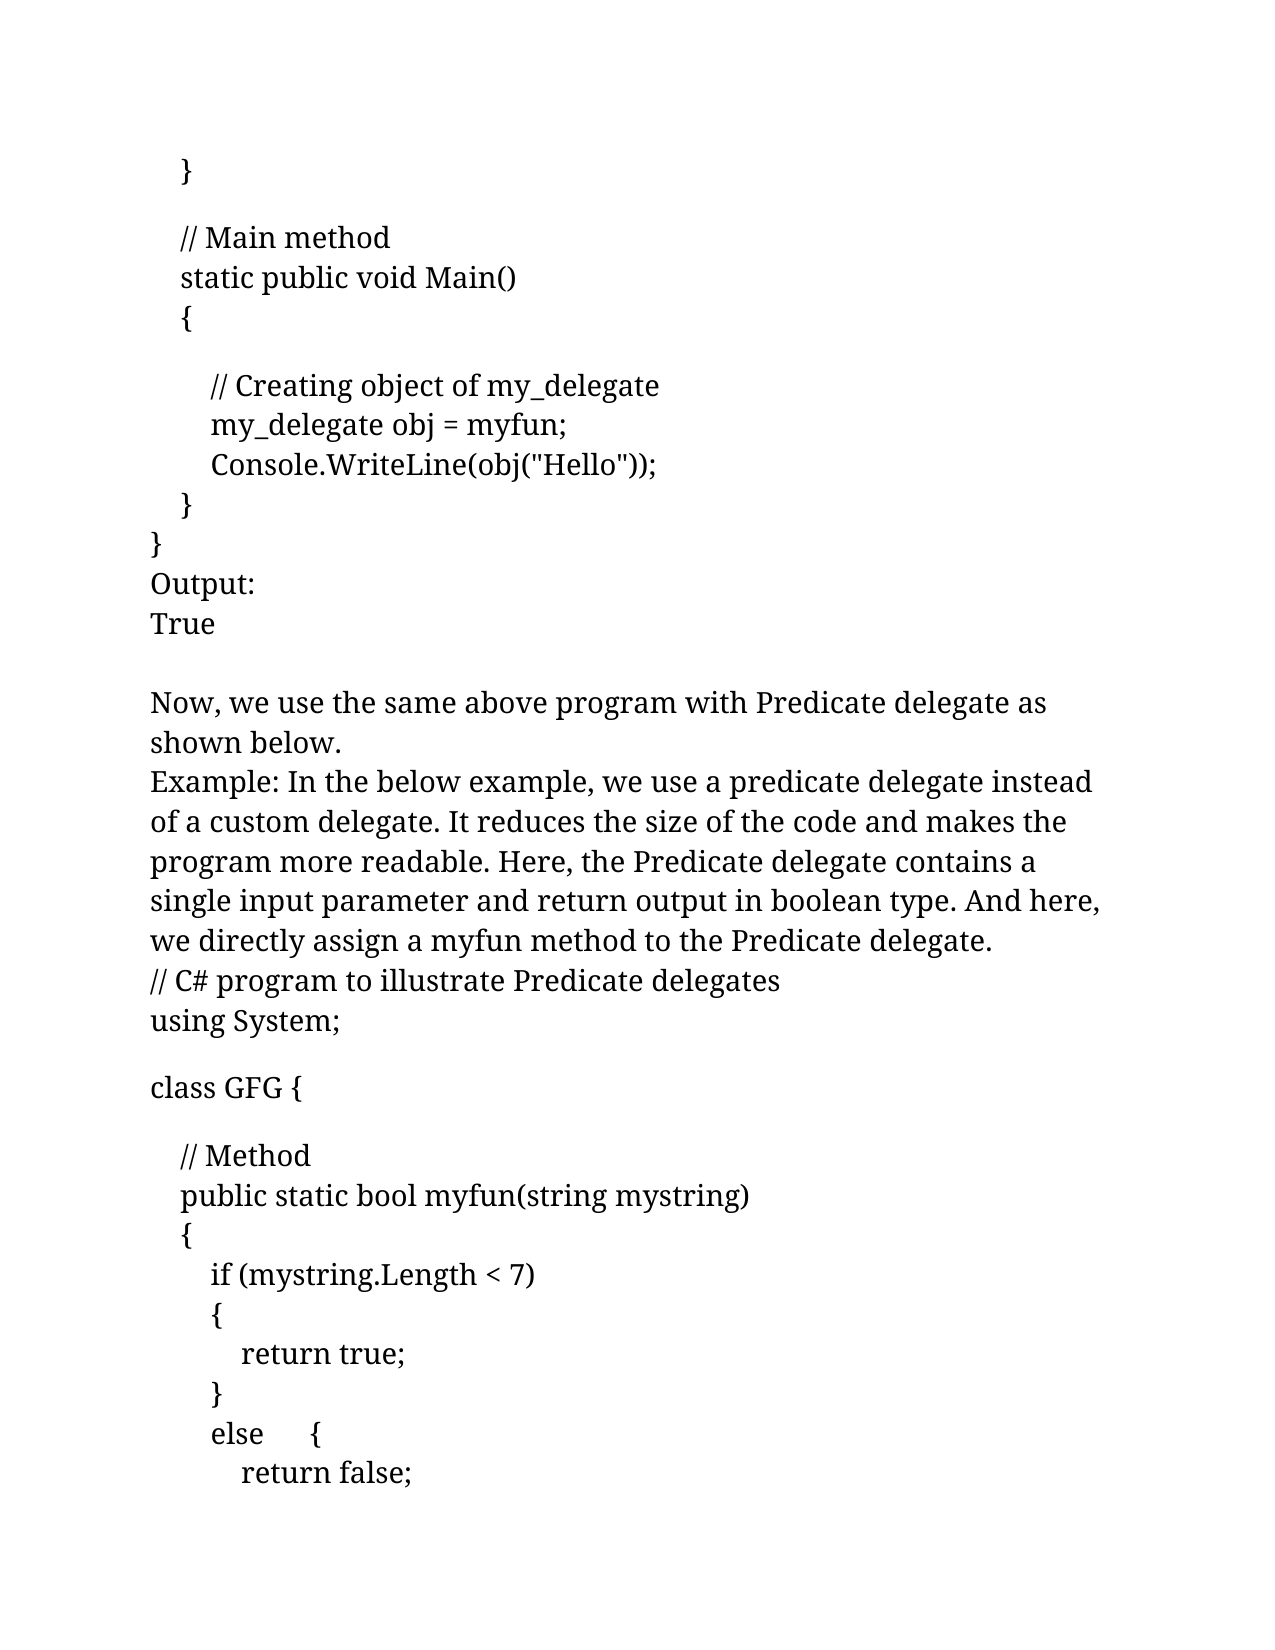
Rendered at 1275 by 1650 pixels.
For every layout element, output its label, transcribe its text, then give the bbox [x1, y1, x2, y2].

text { [150, 1294, 1125, 1334]
text Console.WriteLine(obj("Hello")); [150, 444, 1125, 484]
text } [150, 1373, 1125, 1413]
text // C# program to illustrate Predicate delegates [150, 960, 1125, 1000]
text Now, we use the same above program with Predicate delegate as shown below. [150, 682, 1125, 762]
text public static bool myfun(string mystring) [150, 1175, 1125, 1214]
text static public void Main() [150, 257, 1125, 297]
text // Creating object of my_delegate [150, 365, 1125, 404]
text my_delegate obj = myfun; [150, 404, 1125, 444]
text // Main method [150, 218, 1125, 257]
text class GFG { [150, 1067, 1125, 1107]
text { [150, 1214, 1125, 1254]
text } [150, 150, 1125, 190]
text Example: In the below example, we use a predicate delegate instead of a custom delegate. It reduces the size of the code and makes the program more readable. Here, the Predicate delegate contains a single input parameter and return output in boolean type. And here, we directly assign a myfun method to the Predicate delegate. [150, 762, 1125, 960]
text // Method [150, 1135, 1125, 1175]
text if (mystring.Length < 7) [150, 1254, 1125, 1294]
text True [150, 603, 1125, 643]
text } [150, 484, 1125, 523]
text Output: [150, 563, 1125, 603]
text using System; [150, 1000, 1125, 1039]
text return true; [150, 1334, 1125, 1373]
text return false; [150, 1453, 1125, 1492]
text } [150, 523, 1125, 563]
text { [150, 297, 1125, 337]
text else { [150, 1413, 1125, 1453]
